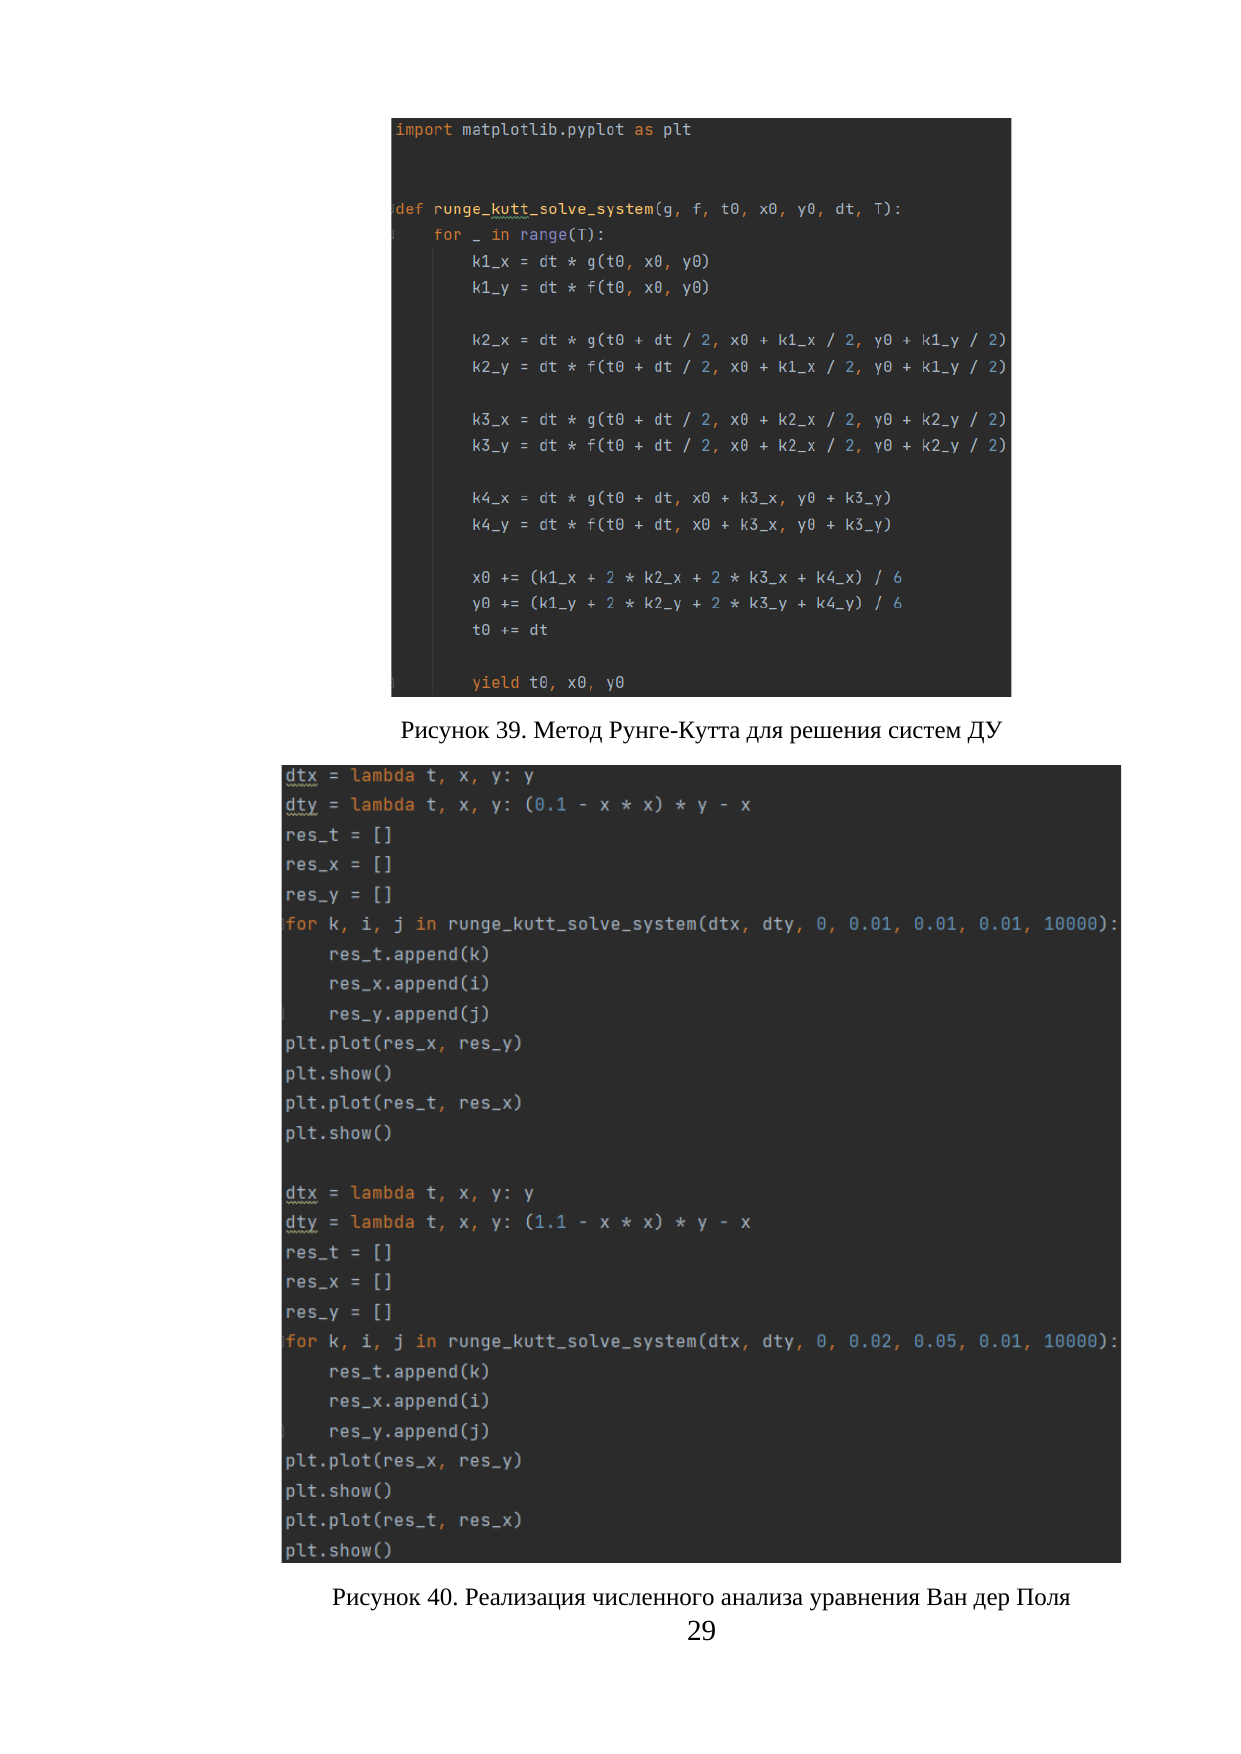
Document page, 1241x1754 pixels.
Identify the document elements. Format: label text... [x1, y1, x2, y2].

text Рисунок 39. Метод Рунге-Кутта для решения систем ДУ [177, 715, 1152, 744]
picture [281, 765, 1122, 1563]
picture [391, 118, 1012, 697]
text Рисунок 40. Реализация численного анализа уравнения Ван дер Поля [177, 1582, 1152, 1611]
